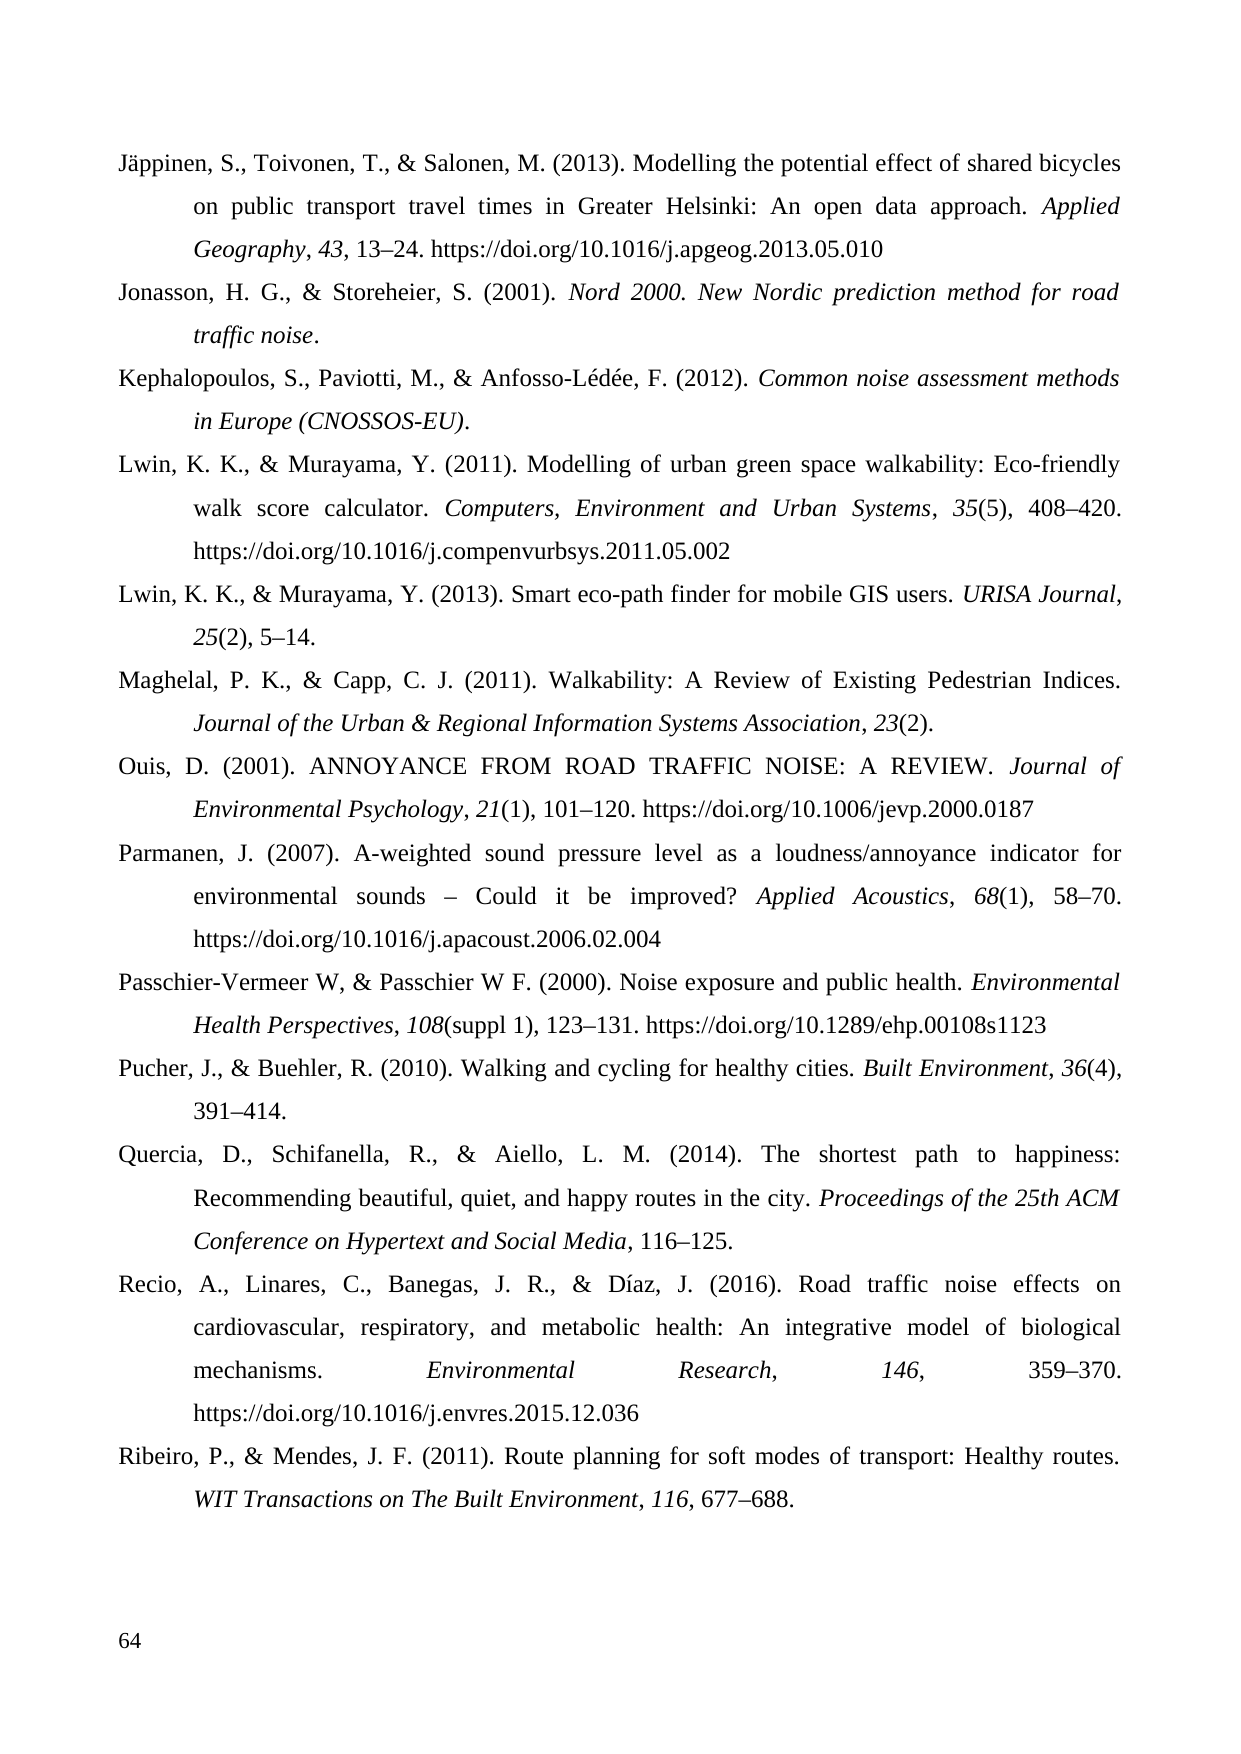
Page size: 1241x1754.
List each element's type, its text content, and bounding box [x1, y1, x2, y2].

text Pucher, J., & Buehler, R. (2010). Walking and cycling for healthy cities. Built Environment, 36(4), 391–414. [118, 1053, 1122, 1125]
text Lwin, K. K., & Murayama, Y. (2011). Modelling of urban green space walkability: Eco-friendly walk score calculator. Computers, Environment and Urban Systems, 35(5), 408–420. https://doi.org/10.1016/j.compenvurbsys.2011.05.002 [118, 449, 1122, 564]
text Passchier-Vermeer W, & Passchier W F. (2000). Noise exposure and public health. Environmental Health Perspectives, 108(suppl 1), 123–131. https://doi.org/10.1289/ehp.00108s1123 [118, 967, 1122, 1039]
text Kephalopoulos, S., Paviotti, M., & Anfosso-Lédée, F. (2012). Common noise assessment methods in Europe (CNOSSOS-EU). [118, 363, 1122, 435]
text Ribeiro, P., & Mendes, J. F. (2011). Route planning for soft modes of transport: Healthy routes. WIT Transactions on The Built Environment, 116, 677–688. [118, 1441, 1122, 1513]
text Jäppinen, S., Toivonen, T., & Salonen, M. (2013). Modelling the potential effect of shared bicycles on public transport travel times in Greater Helsinki: An open data approach. Applied Geography, 43, 13–24. https://doi.org/10.1016/j.apgeog.2013.05.010 [118, 148, 1122, 263]
text Ouis, D. (2001). ANNOYANCE FROM ROAD TRAFFIC NOISE: A REVIEW. Journal of Environmental Psychology, 21(1), 101–120. https://doi.org/10.1006/jevp.2000.0187 [118, 751, 1122, 823]
text Lwin, K. K., & Murayama, Y. (2013). Smart eco-path finder for mobile GIS users. URISA Journal, 25(2), 5–14. [118, 579, 1122, 651]
text Maghelal, P. K., & Capp, C. J. (2011). Walkability: A Review of Existing Pedestrian Indices. Journal of the Urban & Regional Information Systems Association, 23(2). [118, 665, 1122, 737]
text Quercia, D., Schifanella, R., & Aiello, L. M. (2014). The shortest path to happiness: Recommending beautiful, quiet, and happy routes in the city. Proceedings of the 25th ACM Conference on Hypertext and Social Media, 116–125. [118, 1139, 1122, 1254]
text Recio, A., Linares, C., Banegas, J. R., & Díaz, J. (2016). Road traffic noise effects on cardiovascular, respiratory, and metabolic health: An integrative model of biological mechanisms. Environmental Research, 146, 359–370. https://doi.org/10.1016/j.envres.2015.12.036 [118, 1269, 1122, 1427]
text Parmanen, J. (2007). A-weighted sound pressure level as a loudness/annoyance indicator for environmental sounds – Could it be improved? Applied Acoustics, 68(1), 58–70. https://doi.org/10.1016/j.apacoust.2006.02.004 [118, 838, 1122, 953]
text Jonasson, H. G., & Storeheier, S. (2001). Nord 2000. New Nordic prediction method for road traffic noise. [118, 277, 1122, 349]
